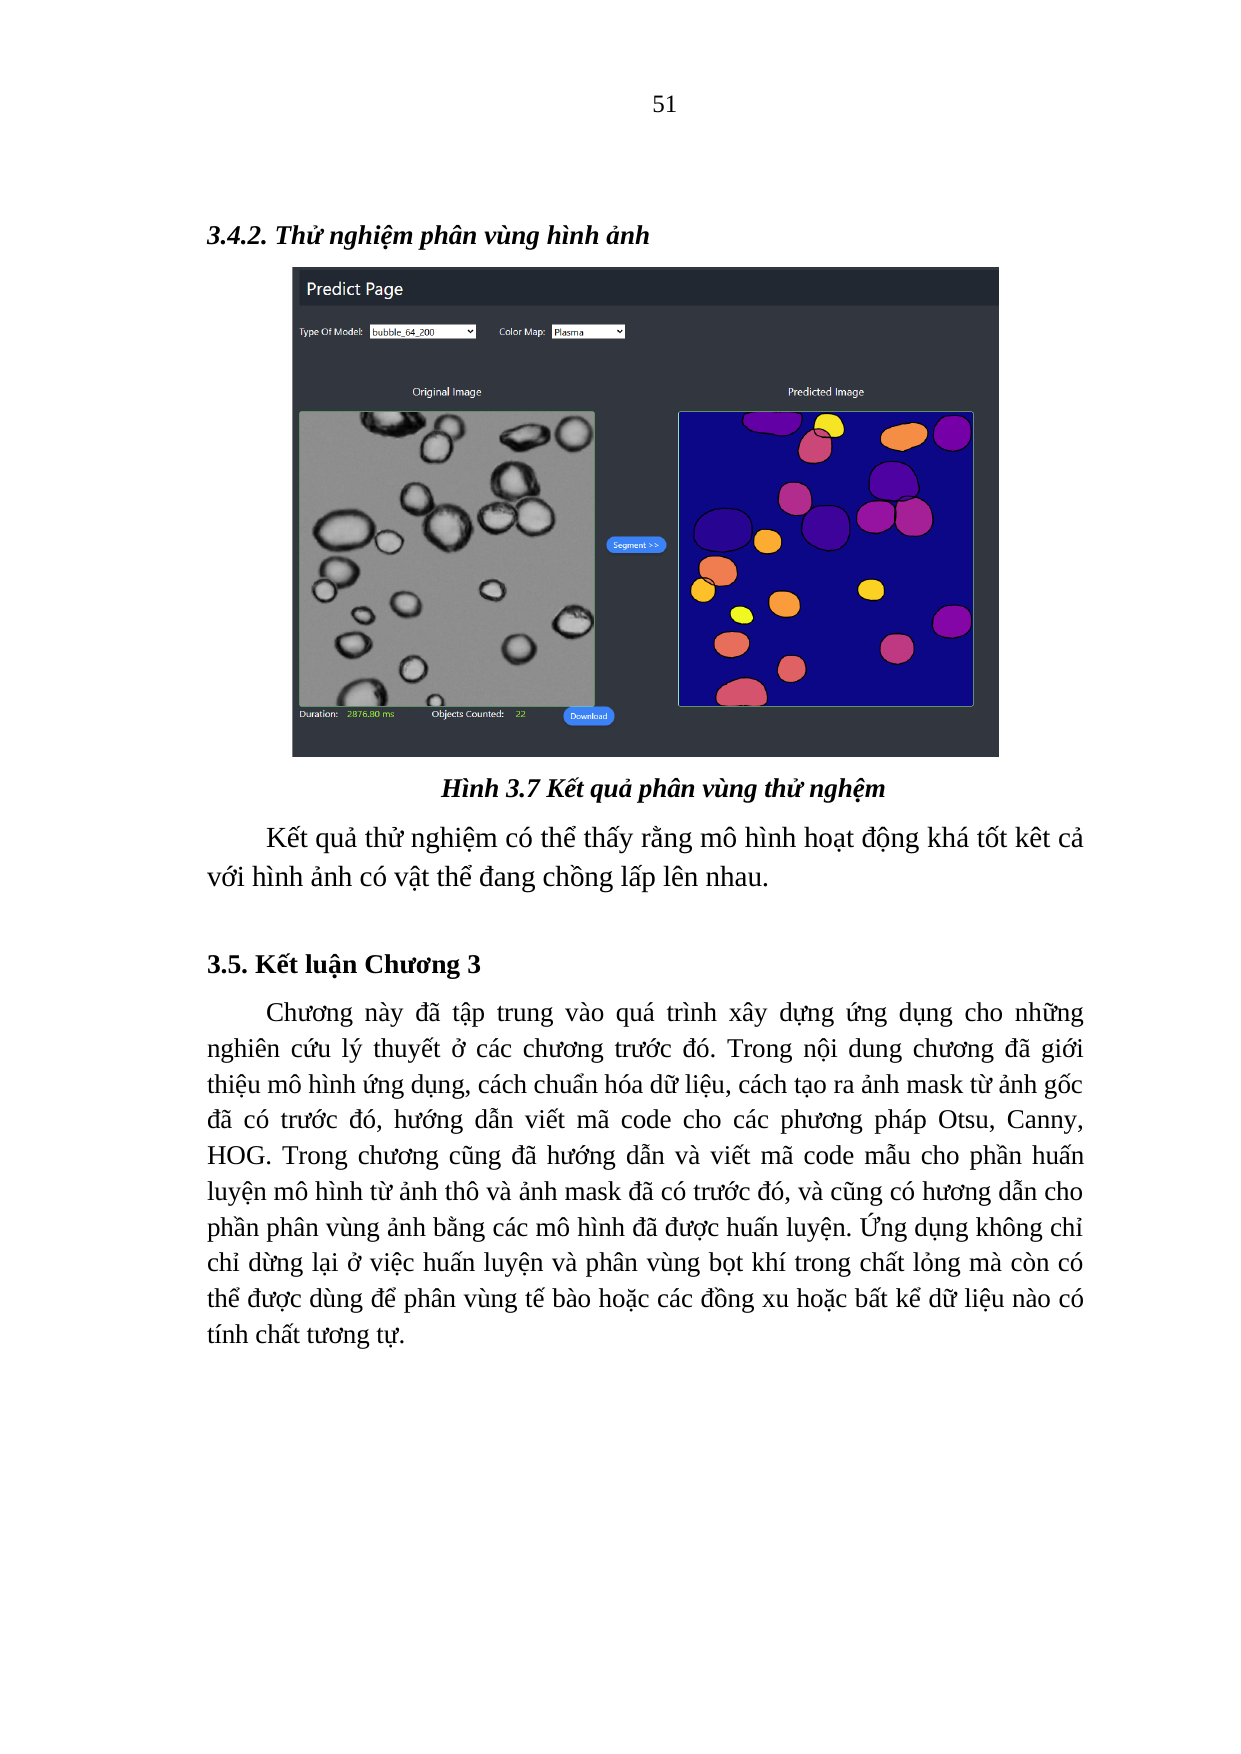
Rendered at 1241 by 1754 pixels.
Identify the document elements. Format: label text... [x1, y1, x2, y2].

subtitle 3.5. Kết luận Chương 3 [207, 948, 1122, 979]
text Hình 3.7 Kết quả phân vùng thử nghệm [207, 772, 1122, 803]
picture [292, 267, 999, 757]
text Kết quả thử nghiệm có thể thấy rằng mô hình hoạt động khá tốt kêt cả với hình ảnh có vật thể đang chồng lấp lên nhau. [207, 820, 1084, 892]
subtitle 3.4.2. Thử nghiệm phân vùng hình ảnh [207, 219, 1122, 250]
text Chương này đã tập trung vào quá trình xây dựng ứng dụng cho những nghiên cứu lý thuyết ở các chương trước đó. Trong nội dung chương đã giới thiệu mô hình ứng dụng, cách chuẩn hóa dữ liệu, cách tạo ra ảnh mask từ ảnh gốc đã có trước đó, hướng dẫn viết mã code cho các phương pháp Otsu, Canny, HOG. Trong chương cũng đã hướng dẫn và viết mã code mẫu cho phần huấn luyện mô hình từ ảnh thô và ảnh mask đã có trước đó, và cũng có hương dẫn cho phần phân vùng ảnh bằng các mô hình đã được huấn luyện. Ứng dụng không chỉ chỉ dừng lại ở việc huấn luyện và phân vùng bọt khí trong chất lỏng mà còn có thể được dùng để phân vùng tế bào hoặc các đồng xu hoặc bất kể dữ liệu nào có tính chất tương tự. [207, 996, 1084, 1349]
